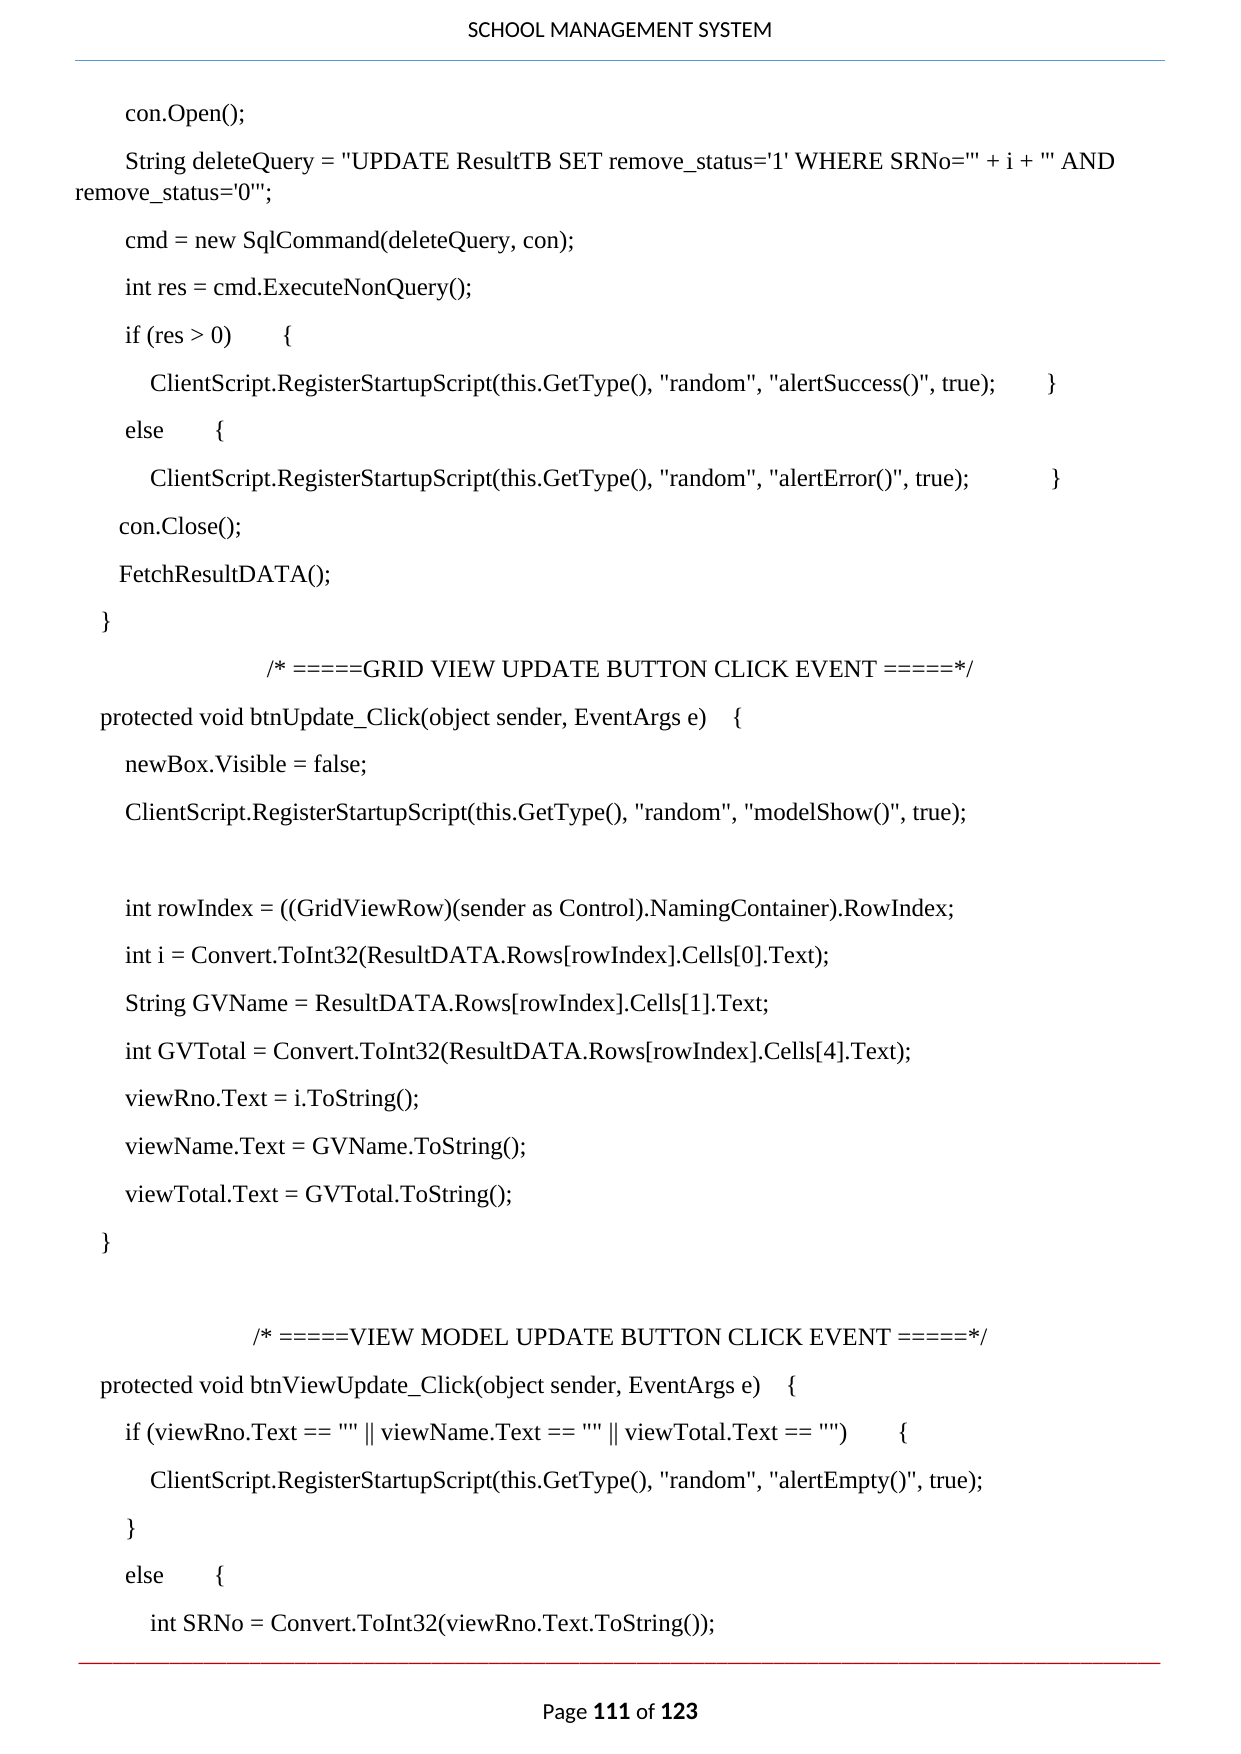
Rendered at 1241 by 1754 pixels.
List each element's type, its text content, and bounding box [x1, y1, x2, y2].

text String GVName = ResultDATA.Rows[rowIndex].Cells[1].Text; [75, 988, 1165, 1017]
text else { [75, 1561, 1165, 1589]
text ClientScript.RegisterStartupScript(this.GetType(), "random", "alertError()", true); } [75, 463, 1165, 492]
text ClientScript.RegisterStartupScript(this.GetType(), "random", "alertEmpty()", true); [75, 1465, 1165, 1494]
text con.Close(); [75, 511, 1165, 540]
text String deleteQuery = "UPDATE ResultTB SET remove_status='1' WHERE SRNo='" + i + "' AND remove_status='0'"; [75, 146, 1165, 206]
text FetchResultDATA(); [75, 559, 1165, 587]
text } [75, 1513, 1165, 1542]
text /* =====VIEW MODEL UPDATE BUTTON CLICK EVENT =====*/ [75, 1322, 1165, 1351]
text int i = Convert.ToInt32(ResultDATA.Rows[rowIndex].Cells[0].Text); [75, 940, 1165, 969]
text viewRno.Text = i.ToString(); [75, 1083, 1165, 1112]
text con.Open(); [75, 98, 1165, 127]
text int rowIndex = ((GridViewRow)(sender as Control).NamingContainer).RowIndex; [75, 893, 1165, 921]
text protected void btnUpdate_Click(object sender, EventArgs e) { [75, 702, 1165, 731]
text int GVTotal = Convert.ToInt32(ResultDATA.Rows[rowIndex].Cells[4].Text); [75, 1036, 1165, 1064]
text if (viewRno.Text == "" || viewName.Text == "" || viewTotal.Text == "") { [75, 1417, 1165, 1446]
text int SRNo = Convert.ToInt32(viewRno.Text.ToString()); [75, 1608, 1165, 1637]
text } [75, 606, 1165, 635]
text else { [75, 416, 1165, 444]
text protected void btnViewUpdate_Click(object sender, EventArgs e) { [75, 1370, 1165, 1398]
text ClientScript.RegisterStartupScript(this.GetType(), "random", "modelShow()", true); [75, 797, 1165, 826]
text if (res > 0) { [75, 320, 1165, 349]
text cmd = new SqlCommand(deleteQuery, con); [75, 225, 1165, 253]
text } [75, 1227, 1165, 1255]
text newBox.Visible = false; [75, 749, 1165, 778]
text viewName.Text = GVName.ToString(); [75, 1131, 1165, 1160]
text viewTotal.Text = GVTotal.ToString(); [75, 1179, 1165, 1208]
text ClientScript.RegisterStartupScript(this.GetType(), "random", "alertSuccess()", true); } [75, 368, 1165, 397]
text int res = cmd.ExecuteNonQuery(); [75, 272, 1165, 301]
text /* =====GRID VIEW UPDATE BUTTON CLICK EVENT =====*/ [75, 654, 1165, 683]
